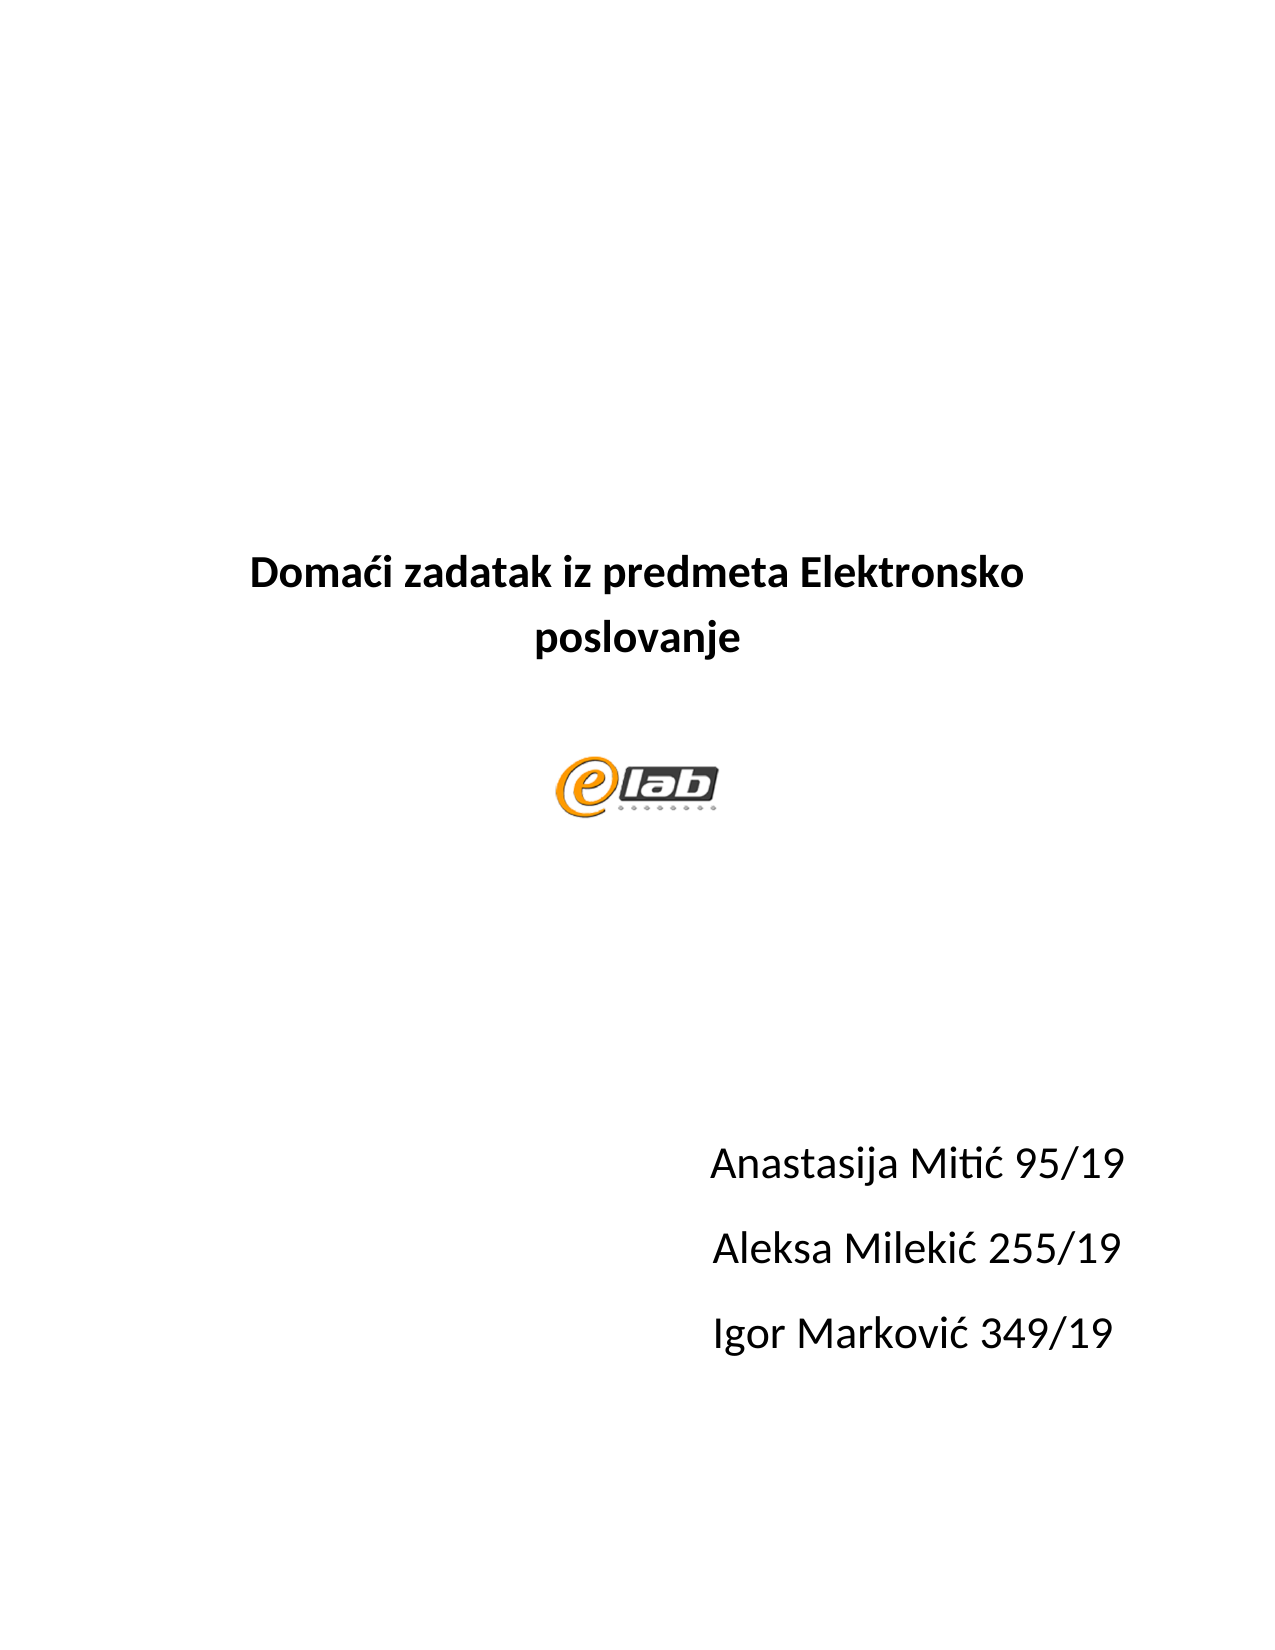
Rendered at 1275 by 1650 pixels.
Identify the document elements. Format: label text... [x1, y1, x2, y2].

text Igor Marković 349/19 [150, 1304, 1125, 1360]
picture [543, 692, 732, 882]
text Domaći zadatak iz predmeta Elektronsko poslovanje [150, 543, 1125, 664]
text Anastasija Mitić 95/19 [150, 1134, 1125, 1190]
text Aleksa Milekić 255/19 [150, 1219, 1125, 1275]
